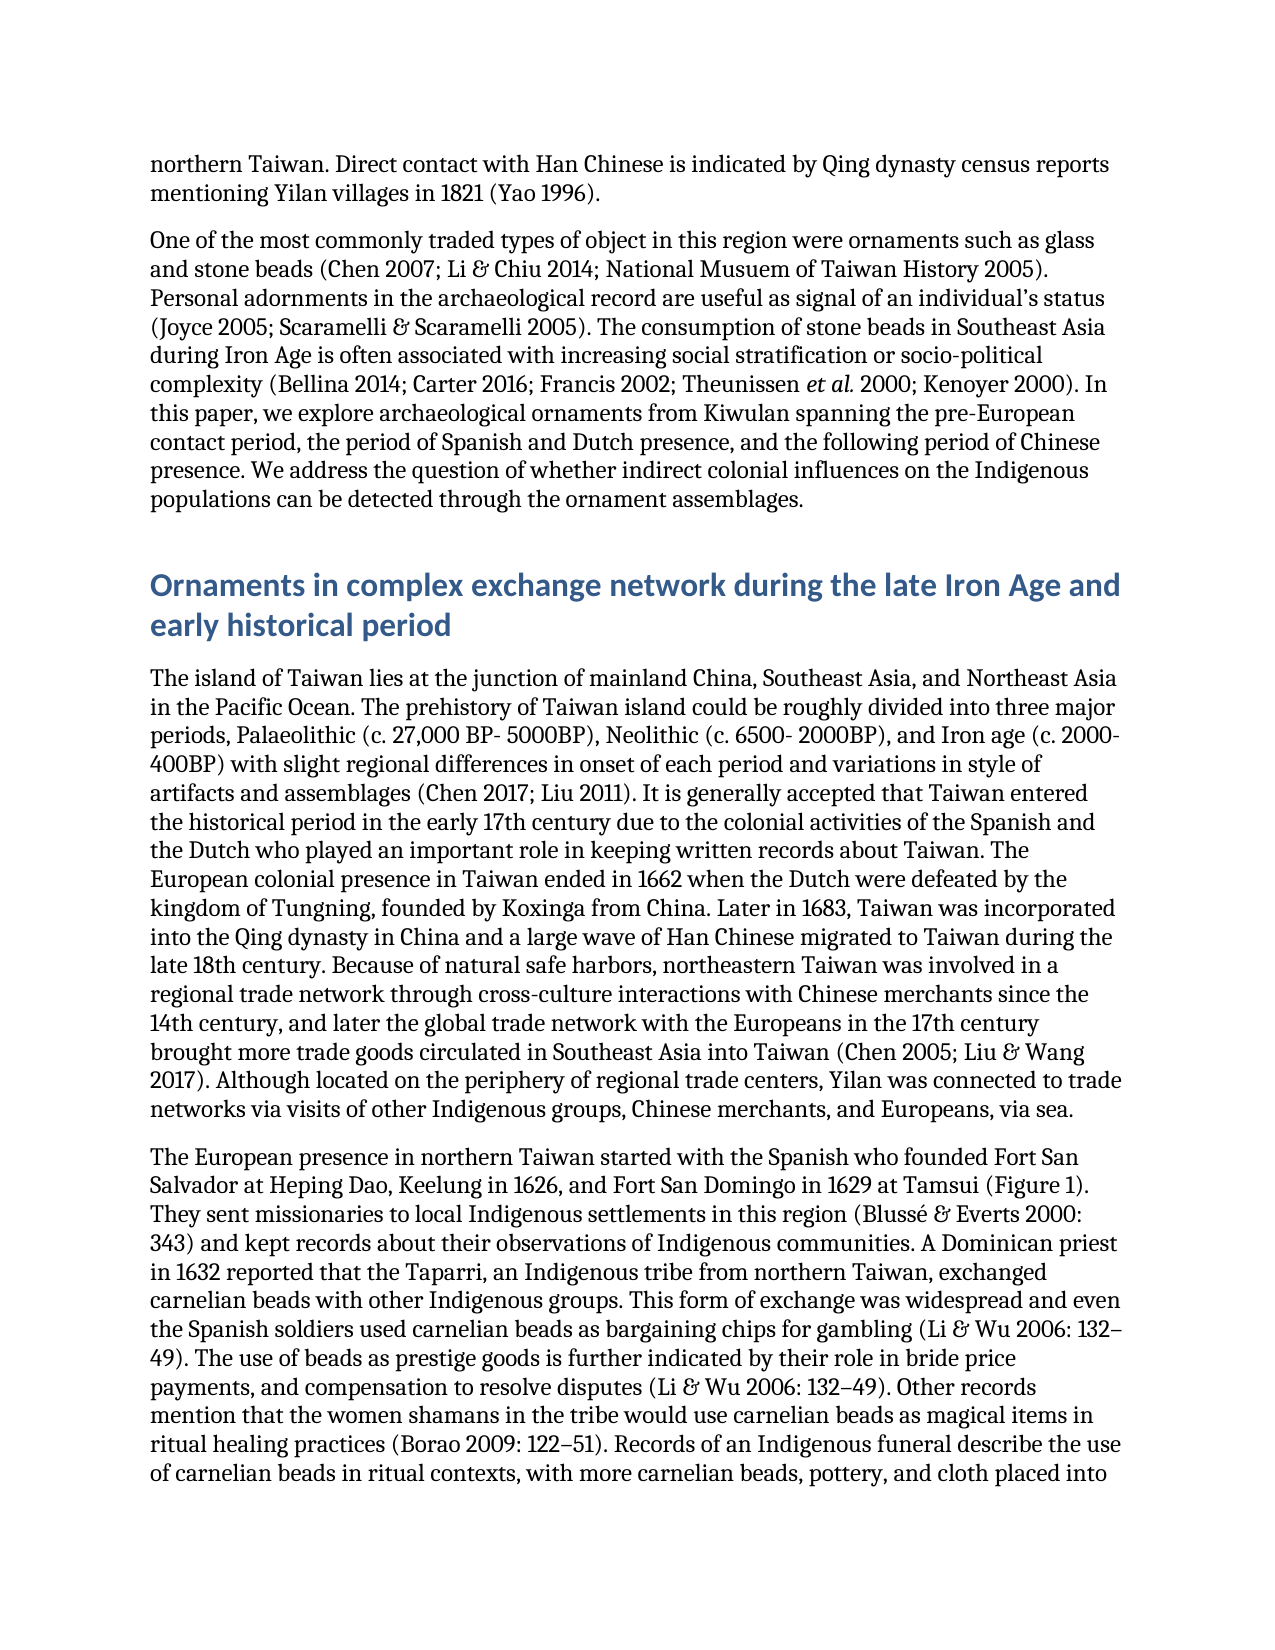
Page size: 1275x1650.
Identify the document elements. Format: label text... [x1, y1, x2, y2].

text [150, 150, 1125, 207]
subtitle Ornaments in complex exchange network during the late Iron Age and early historical period [150, 564, 1125, 645]
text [150, 1143, 1125, 1488]
text The island of Taiwan lies at the junction of mainland China, Southeast Asia, and Northeast Asia in the Pacific Ocean. The prehistory of Taiwan island could be roughly divided into three major periods, Palaeolithic (c. 27,000 BP- 5000BP), Neolithic (c. 6500- 2000BP), and Iron age (c. 2000- 400BP) with slight regional differences in onset of each period and variations in style of artifacts and assemblages (Chen 2017; Liu 2011). It is generally accepted that Taiwan entered the historical period in the early 17th century due to the colonial activities of the Spanish and the Dutch who played an important role in keeping written records about Taiwan. The European colonial presence in Taiwan ended in 1662 when the Dutch were defeated by the kingdom of Tungning, founded by Koxinga from China. Later in 1683, Taiwan was incorporated into the Qing dynasty in China and a large wave of Han Chinese migrated to Taiwan during the late 18th century. Because of natural safe harbors, northeastern Taiwan was involved in a regional trade network through cross-culture interactions with Chinese merchants since the 14th century, and later the global trade network with the Europeans in the 17th century brought more trade goods circulated in Southeast Asia into Taiwan (Chen 2005; Liu & Wang 2017). Although located on the periphery of regional trade centers, Yilan was connected to trade networks via visits of other Indigenous groups, Chinese merchants, and Europeans, via sea. [150, 664, 1125, 1124]
text One of the most commonly traded types of object in this region were ornaments such as glass and stone beads (Chen 2007; Li & Chiu 2014; National Musuem of Taiwan History 2005). Personal adornments in the archaeological record are useful as signal of an individual’s status (Joyce 2005; Scaramelli & Scaramelli 2005). The consumption of stone beads in Southeast Asia during Iron Age is often associated with increasing social stratification or socio-political complexity (Bellina 2014; Carter 2016; Francis 2002; Theunissen et al. 2000; Kenoyer 2000). In this paper, we explore archaeological ornaments from Kiwulan spanning the pre-European contact period, the period of Spanish and Dutch presence, and the following period of Chinese presence. We address the question of whether indirect colonial influences on the Indigenous populations can be detected through the ornament assemblages. [150, 226, 1125, 514]
